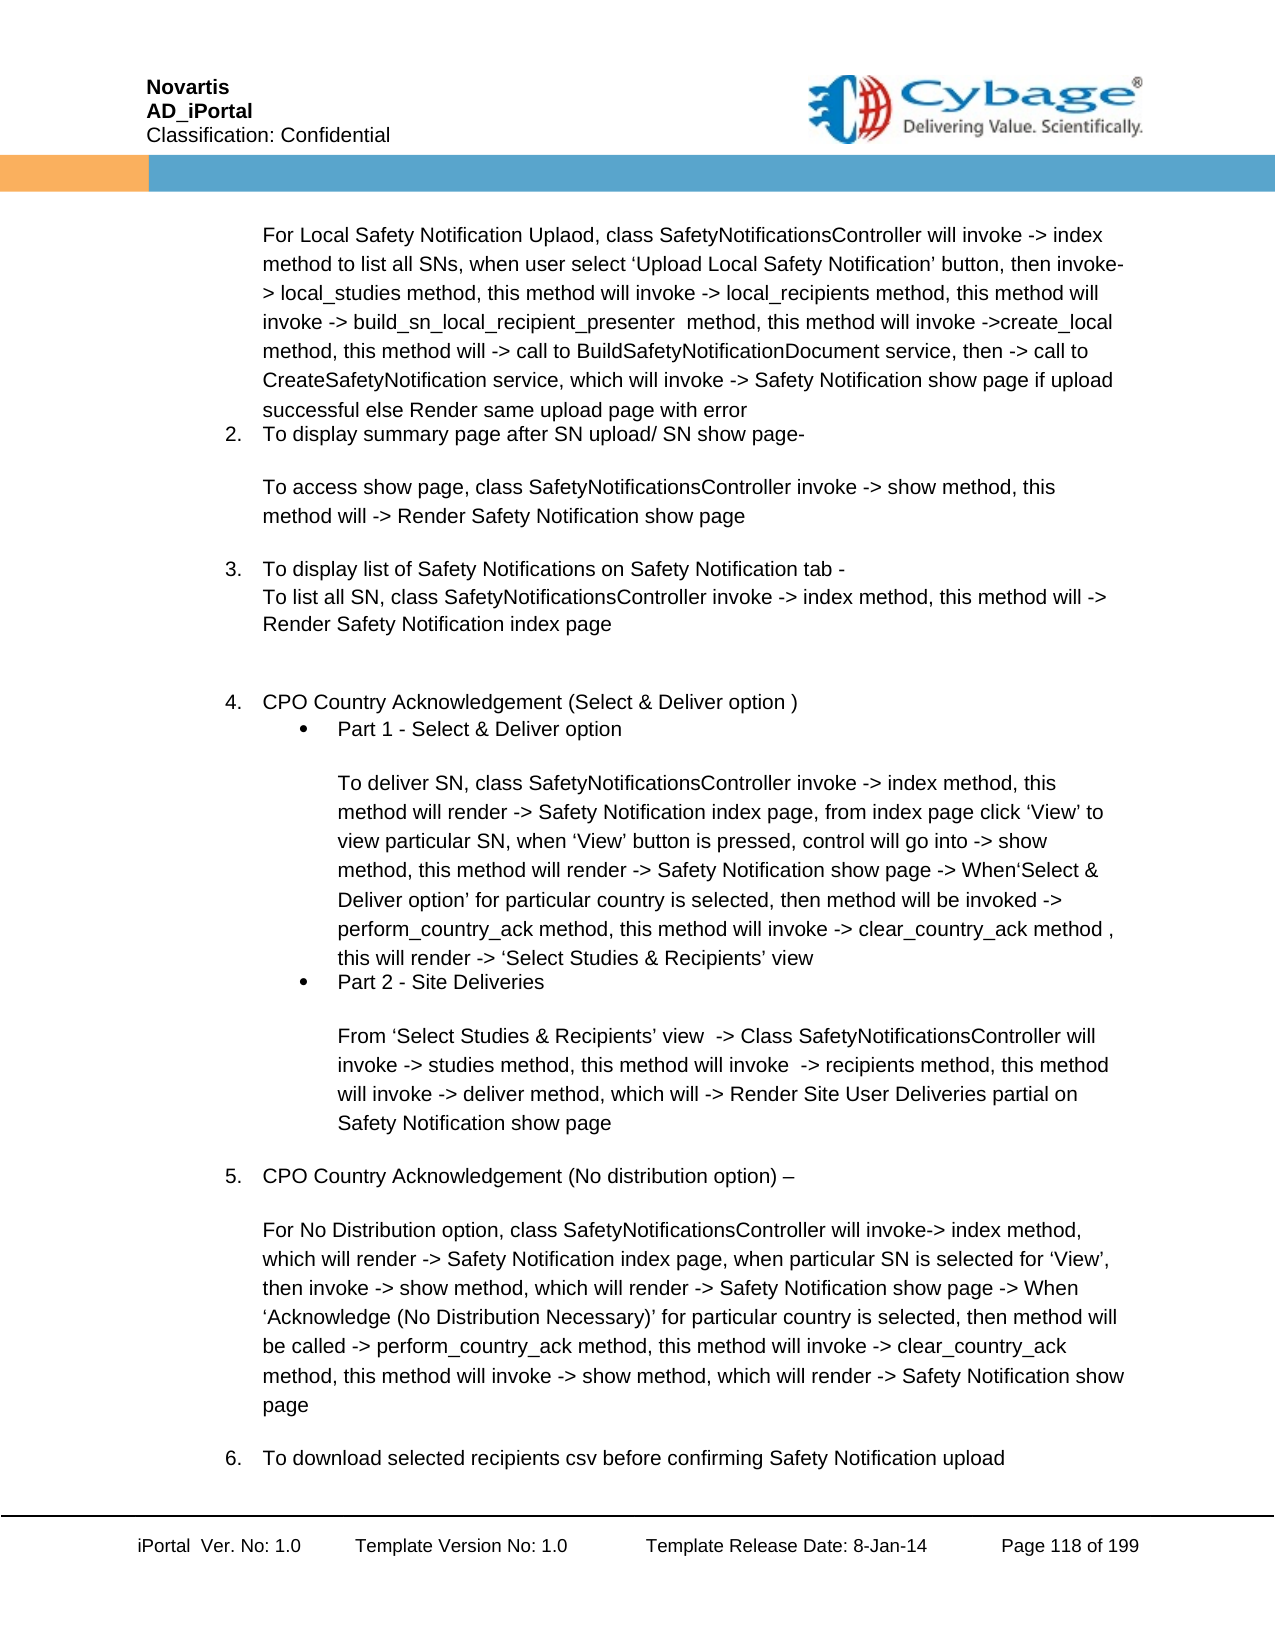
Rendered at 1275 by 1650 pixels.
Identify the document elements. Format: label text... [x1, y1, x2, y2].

list To display list of Safety Notifications on Safety Notification tab - [225, 557, 1125, 581]
text For Local Safety Notification Uplaod, class SafetyNotificationsController will invoke -> index method to list all SNs, when user select ‘Upload Local Safety Notification’ button, then invoke-> local_studies method, this method will invoke -> local_recipients method, this method will invoke -> build_sn_local_recipient_presenter method, this method will invoke ->create_local method, this method will -> call to BuildSafetyNotificationDocument service, then -> call to CreateSafetyNotification service, which will invoke -> Safety Notification show page if upload successful else Render same upload page with error [262, 217, 1125, 421]
list Part 1 - Select & Deliver option [300, 717, 1125, 741]
list CPO Country Acknowledgement (Select & Deliver option ) [225, 690, 1125, 714]
text To deliver SN, class SafetyNotificationsController invoke -> index method, this method will render -> Safety Notification index page, from index page click ‘View’ to view particular SN, when ‘View’ button is pressed, control will go into -> show method, this method will render -> Safety Notification show page -> When‘Select & Deliver option’ for particular country is selected, then method will be invoked -> perform_country_ack method, this method will invoke -> clear_country_ack method , this will render -> ‘Select Studies & Recipients’ view [337, 766, 1125, 970]
list CPO Country Acknowledgement (No distribution option) – [225, 1164, 1125, 1188]
text For No Distribution option, class SafetyNotificationsController will invoke-> index method, which will render -> Safety Notification index page, when particular SN is selected for ‘View’, then invoke -> show method, which will render -> Safety Notification show page -> When ‘Acknowledge (No Distribution Necessary)’ for particular country is selected, then method will be called -> perform_country_ack method, this method will invoke -> clear_country_ack method, this method will invoke -> show method, which will render -> Safety Notification show page [262, 1212, 1125, 1417]
text To access show page, class SafetyNotificationsController invoke -> show method, this method will -> Render Safety Notification show page [262, 470, 1125, 528]
list To download selected recipients csv before confirming Safety Notification upload [225, 1446, 1125, 1470]
list Part 2 - Site Deliveries [300, 970, 1125, 994]
picture [808, 75, 1143, 144]
text From ‘Select Studies & Recipients’ view -> Class SafetyNotificationsController will invoke -> studies method, this method will invoke -> recipients method, this method will invoke -> deliver method, which will -> Render Site User Deliveries partial on Safety Notification show page [337, 1018, 1125, 1135]
list To list all SN, class SafetyNotificationsController invoke -> index method, this method will -> Render Safety Notification index page [262, 585, 1125, 636]
list To display summary page after SN upload/ SN show page- [225, 421, 1125, 445]
